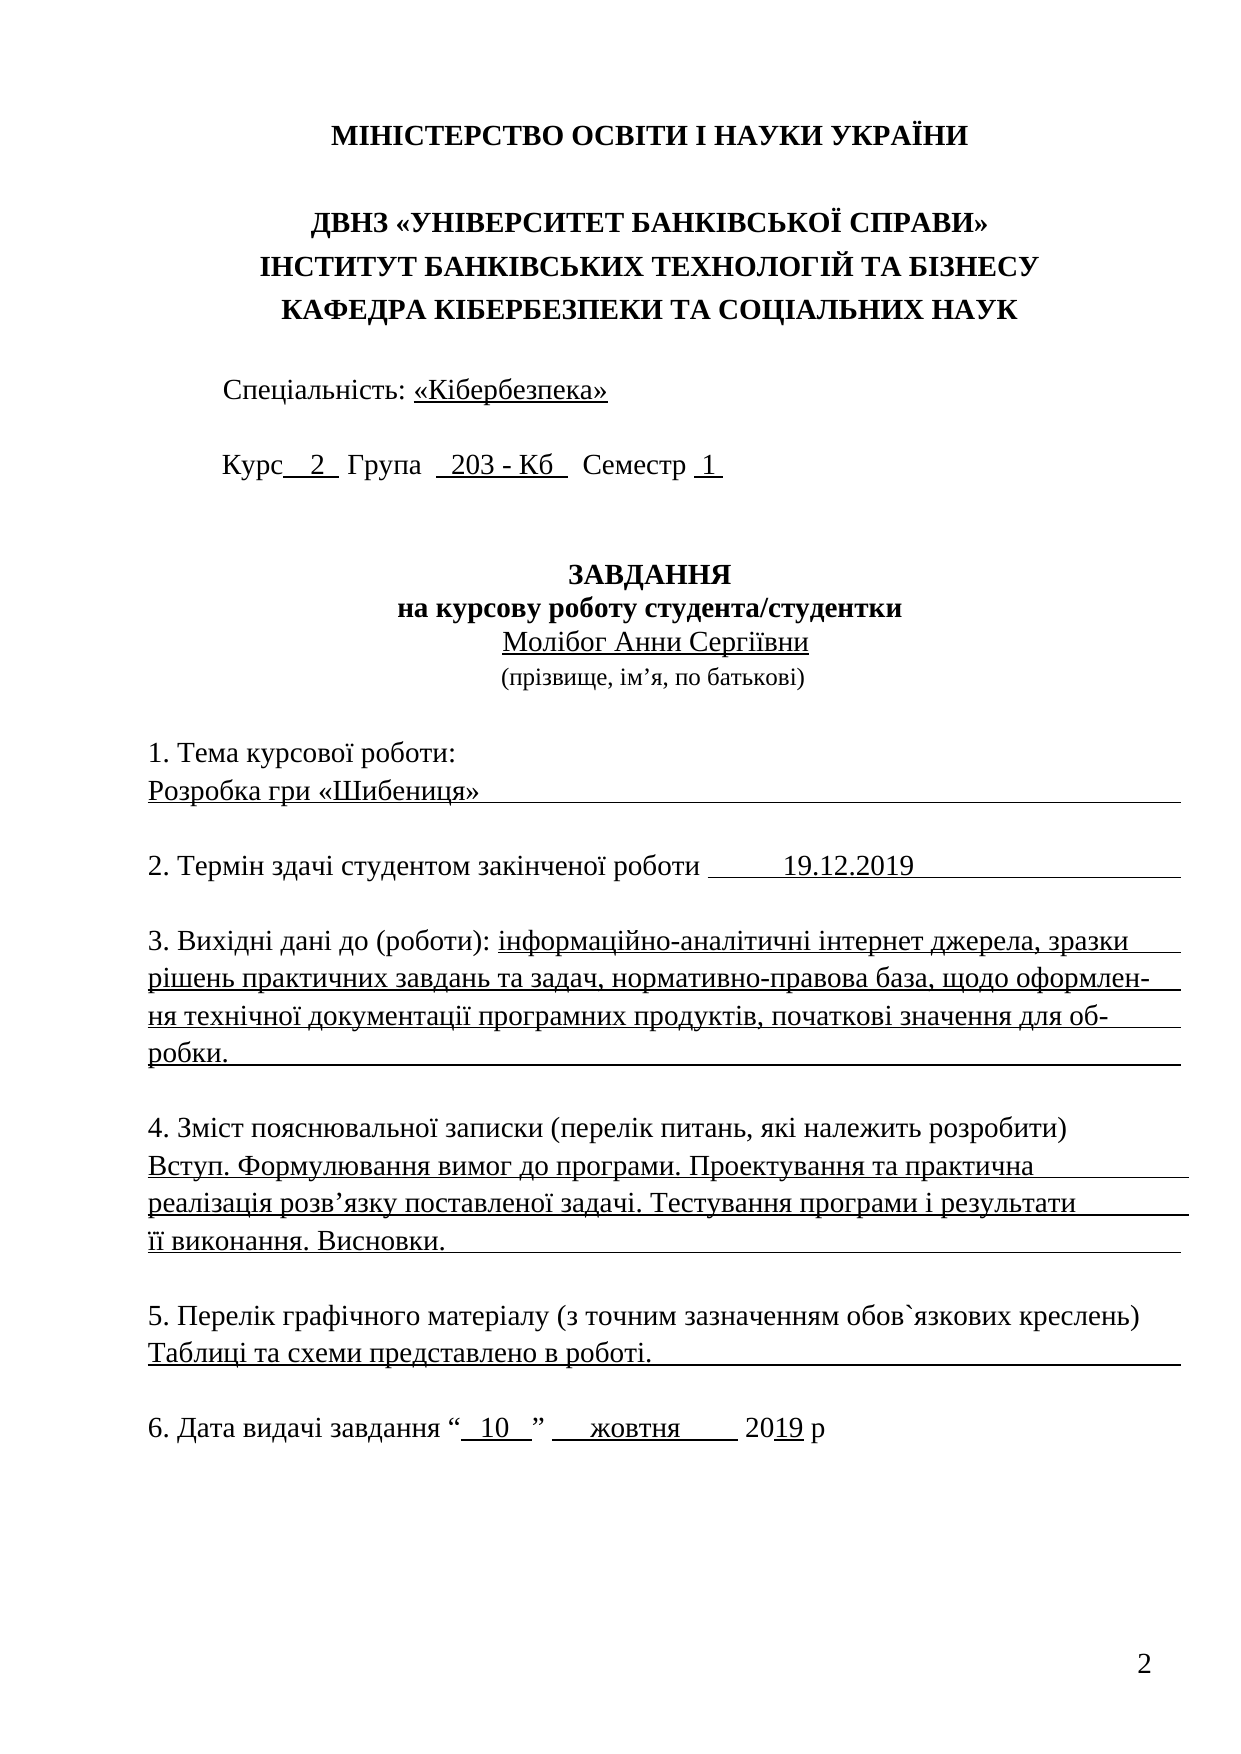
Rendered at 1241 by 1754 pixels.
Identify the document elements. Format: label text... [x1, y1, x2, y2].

text 6. Дата видачі завдання “ 10 ” жовтня 2019 р [148, 1407, 1152, 1445]
text ДВНЗ «УНІВЕРСИТЕТ БАНКІВСЬКОЇ СПРАВИ» [148, 205, 1152, 239]
text 1. Тема курсової роботи: [148, 732, 1152, 770]
text на курсову роботу студента/студентки [148, 590, 1152, 624]
text Курс 2 Група 203 - Кб Семестр 1 [148, 444, 1152, 482]
text Молібог Анни Сергіївни [148, 624, 1152, 657]
text 2. Термін здачі студентом закінченої роботи 19.12.2019 [148, 845, 1152, 882]
text рішень практичних завдань та задач, нормативно-правова база, щодо оформлен- [148, 957, 1152, 989]
text реалізація розв’язку поставленої задачі. Тестування програми і результати [148, 1182, 1152, 1214]
text КАФЕДРА КІБЕРБЕЗПЕКИ ТА СОЦІАЛЬНИХ НАУК [148, 292, 1152, 326]
text (прізвище, ім’я, по батькові) [148, 657, 1152, 695]
text ІНСТИТУТ БАНКІВСЬКИХ ТЕХНОЛОГІЙ ТА БІЗНЕСУ [148, 249, 1152, 282]
text 3. Вихiднi дані до (роботи): інформаційно-аналітичні інтернет джерела, зразки [148, 920, 1152, 957]
text Розробка гри «Шибениця» [148, 770, 1152, 802]
text робки. [148, 1032, 1152, 1064]
text Вступ. Формулювання вимог до програми. Проектування та практична [148, 1145, 1152, 1177]
text ня технічної документації програмних продуктів, початкові значення для об- [148, 995, 1152, 1027]
text її виконання. Висновки. [148, 1220, 1152, 1252]
text 5. Перелік графічного матеріалу (з точним зазначенням обов`язкових креслень) [148, 1295, 1152, 1332]
text МІНІСТЕРСТВО ОСВІТИ І НАУКИ УКРАЇНИ [148, 118, 1152, 152]
text Таблиці та схеми представлено в роботі. [148, 1332, 1152, 1364]
text Спеціальність: «Кібербезпека» [148, 369, 1152, 407]
text 4. Зміст пояснювальної записки (перелік питань, які належить розробити) [148, 1107, 1152, 1145]
text ЗАВДАННЯ [148, 557, 1152, 590]
